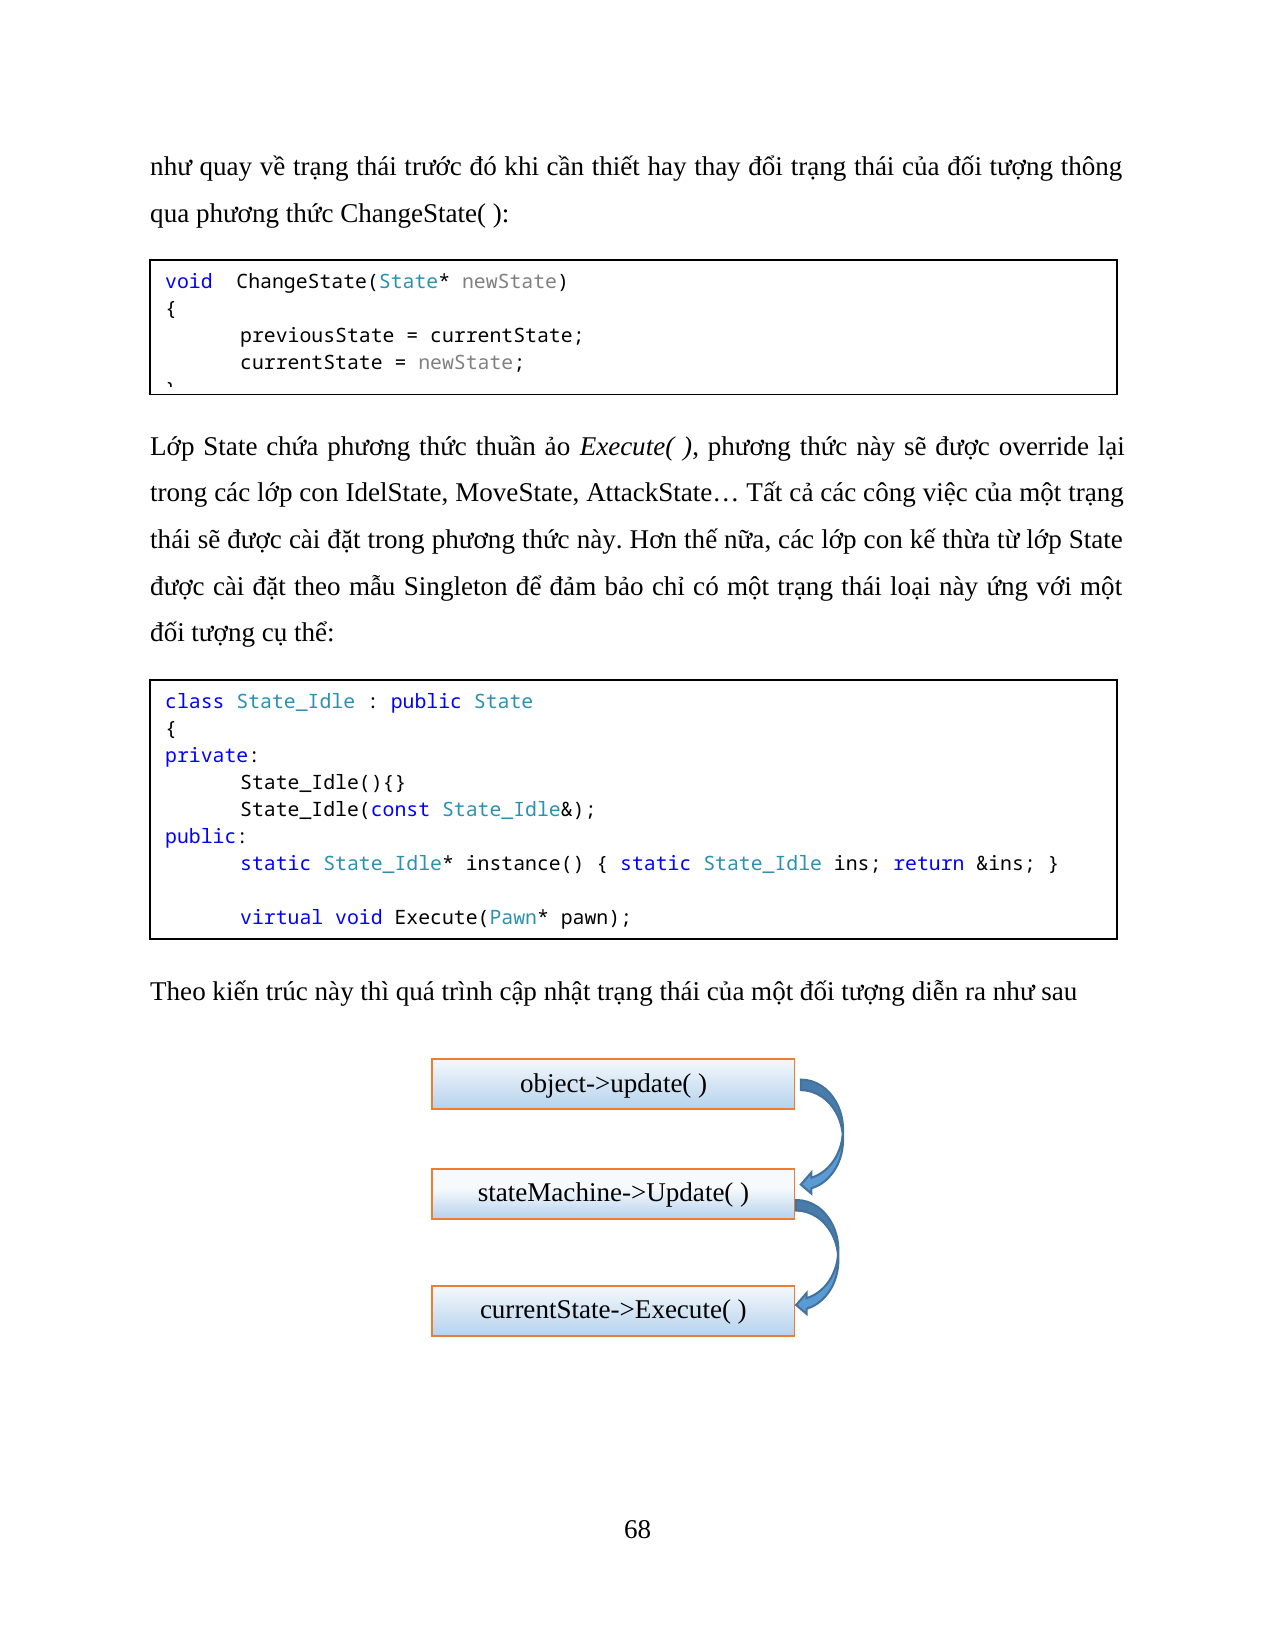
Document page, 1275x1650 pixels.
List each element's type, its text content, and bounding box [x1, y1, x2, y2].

text Lớp State chứa phương thức thuần ảo Execute( ), phương thức này sẽ được override lại trong các lớp con IdelState, MoveState, AttackState… Tất cả các công việc của một trạng thái sẽ được cài đặt trong phương thức này. Hơn thế nữa, các lớp con kế thừa từ lớp State được cài đặt theo mẫu Singleton để đảm bảo chỉ có một trạng thái loại này ứng với một đối tượng cụ thể: [150, 430, 1125, 648]
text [150, 150, 1125, 228]
text Theo kiến trúc này thì quá trình cập nhật trạng thái của một đối tượng diễn ra như sau [150, 974, 1125, 1006]
